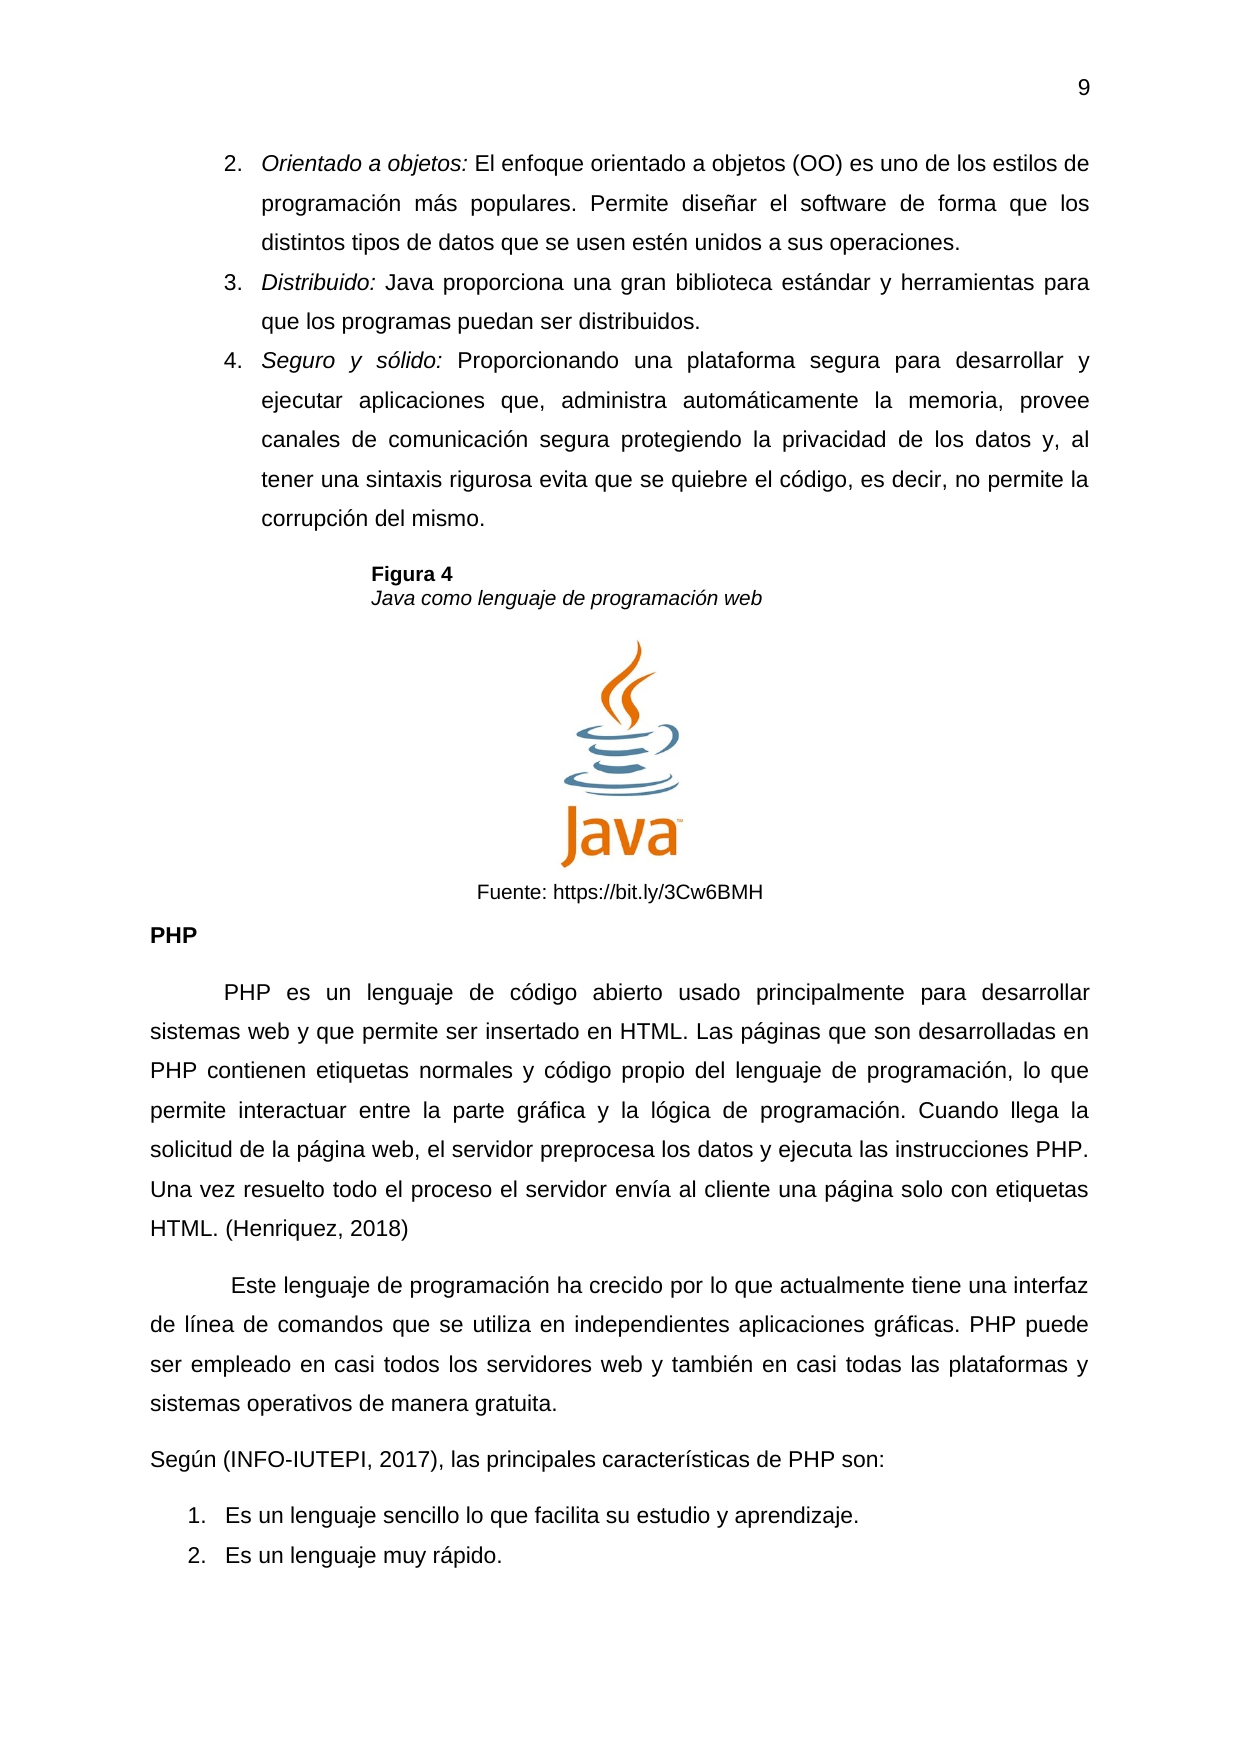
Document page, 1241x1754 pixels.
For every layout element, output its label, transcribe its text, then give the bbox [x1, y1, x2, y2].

text Java como lenguaje de programación web [371, 585, 1090, 609]
text Según , las principales características de PHP son: [150, 1446, 1090, 1472]
list Es un lenguaje sencillo lo que facilita su estudio y aprendizaje. [187, 1502, 1090, 1529]
picture [431, 627, 810, 880]
text PHP es un lenguaje de código abierto usado principalmente para desarrollar sistemas web y que permite ser insertado en HTML. Las páginas que son desarrolladas en PHP contienen etiquetas normales y código propio del lenguaje de programación, lo que permite interactuar entre la parte gráfica y la lógica de programación. Cuando llega la solicitud de la página web, el servidor preprocesa los datos y ejecuta las instrucciones PHP. Una vez resuelto todo el proceso el servidor envía al cliente una página solo con etiquetas HTML. [150, 978, 1090, 1242]
text Figura 4 [371, 561, 1090, 585]
list Orientado a objetos: El enfoque orientado a objetos (OO) es uno de los estilos de programación más populares. Permite diseñar el software de forma que los distintos tipos de datos que se usen estén unidos a sus operaciones. [224, 150, 1090, 255]
list Es un lenguaje muy rápido. [187, 1542, 1090, 1568]
list Seguro y sólido: Proporcionando una plataforma segura para desarrollar y ejecutar aplicaciones que, administra automáticamente la memoria, provee canales de comunicación segura protegiendo la privacidad de los datos y, al tener una sintaxis rigurosa evita que se quiebre el código, es decir, no permite la corrupción del mismo. [224, 347, 1090, 532]
list Distribuido: Java proporciona una gran biblioteca estándar y herramientas para que los programas puedan ser distribuidos. [224, 268, 1090, 334]
text Fuente: https://bit.ly/3Cw6BMH [150, 880, 1090, 904]
text PHP [150, 922, 1090, 949]
text Este lenguaje de programación ha crecido por lo que actualmente tiene una interfaz de línea de comandos que se utiliza en independientes aplicaciones gráficas. PHP puede ser empleado en casi todos los servidores web y también en casi todas las plataformas y sistemas operativos de manera gratuita. [150, 1272, 1090, 1416]
